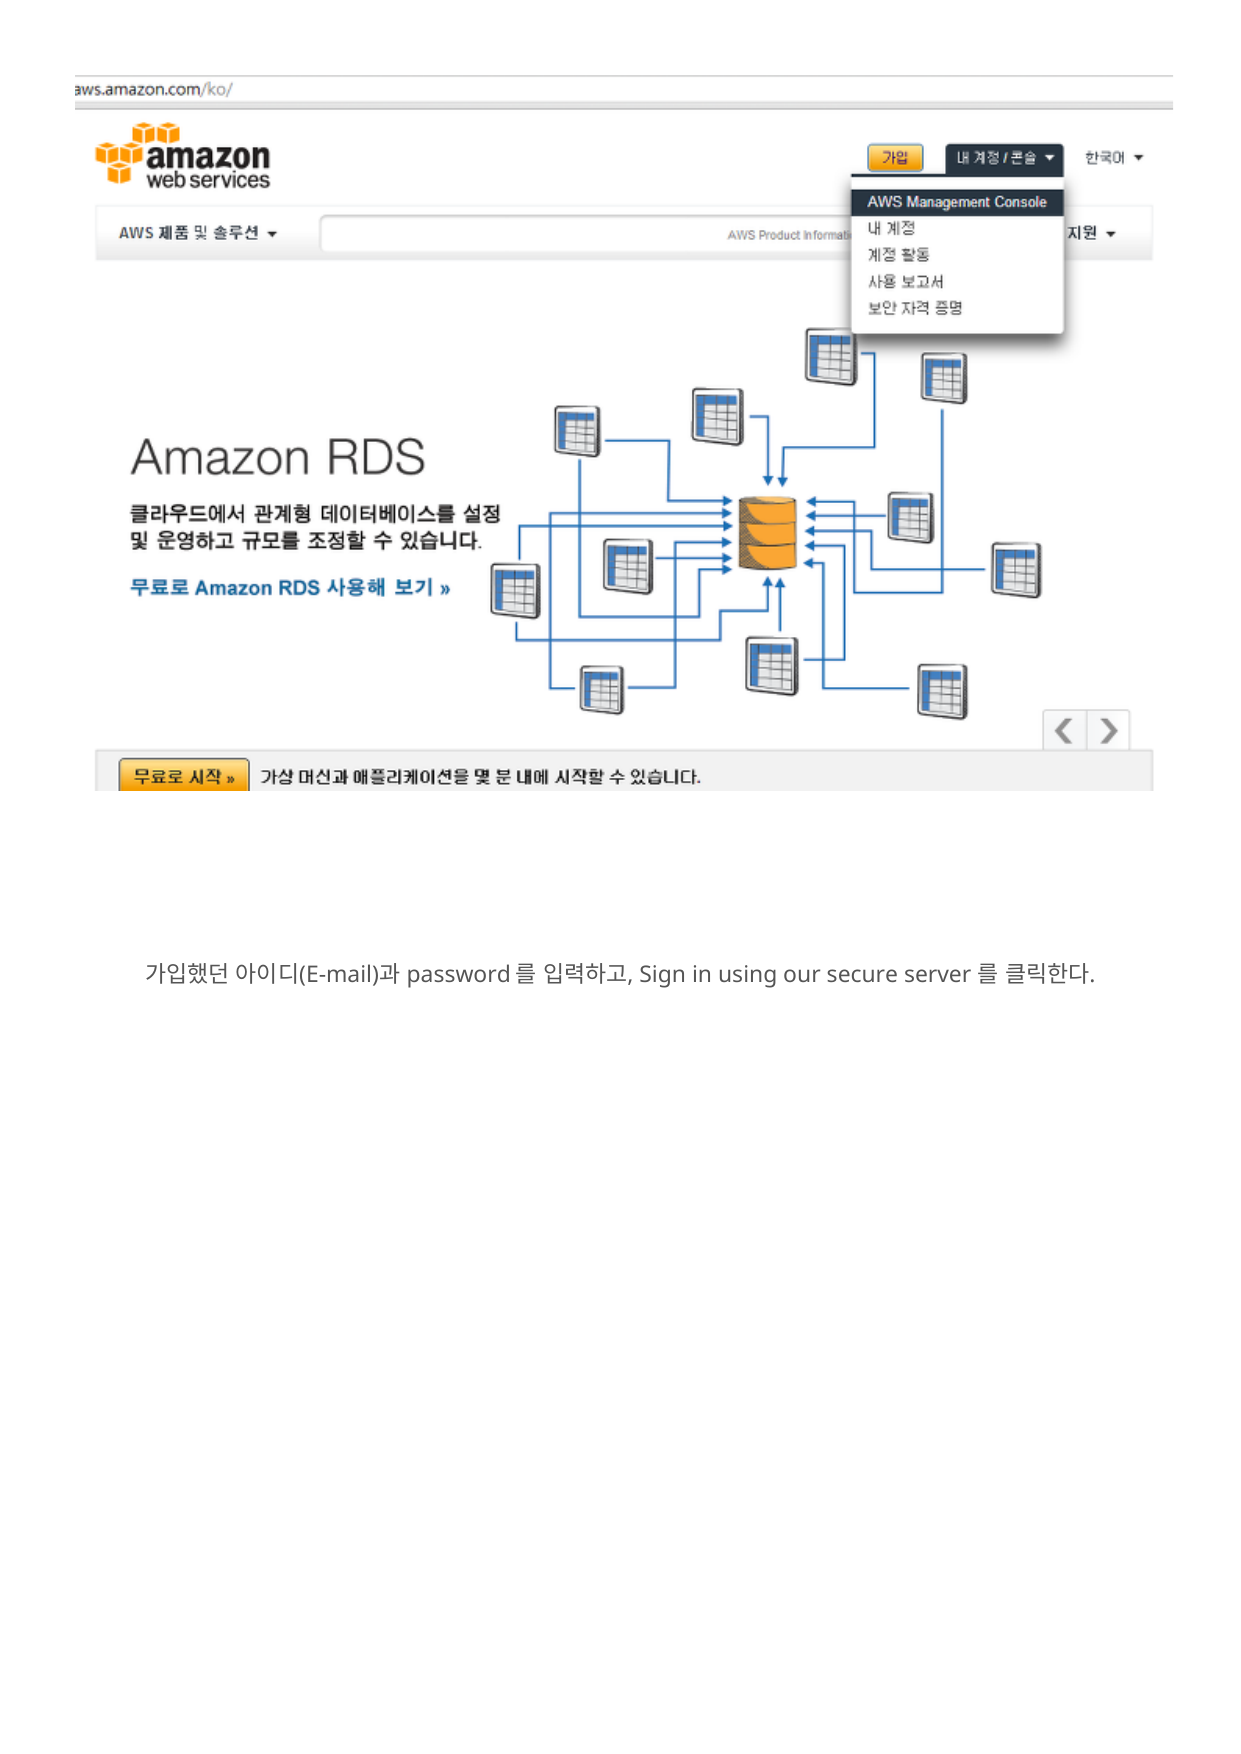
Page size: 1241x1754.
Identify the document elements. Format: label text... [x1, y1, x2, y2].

picture [75, 75, 1174, 791]
text 가입했던 아이디(E-mail)과 password를 입력하고, Sign in using our secure server 를 클릭한다. [75, 952, 1165, 989]
